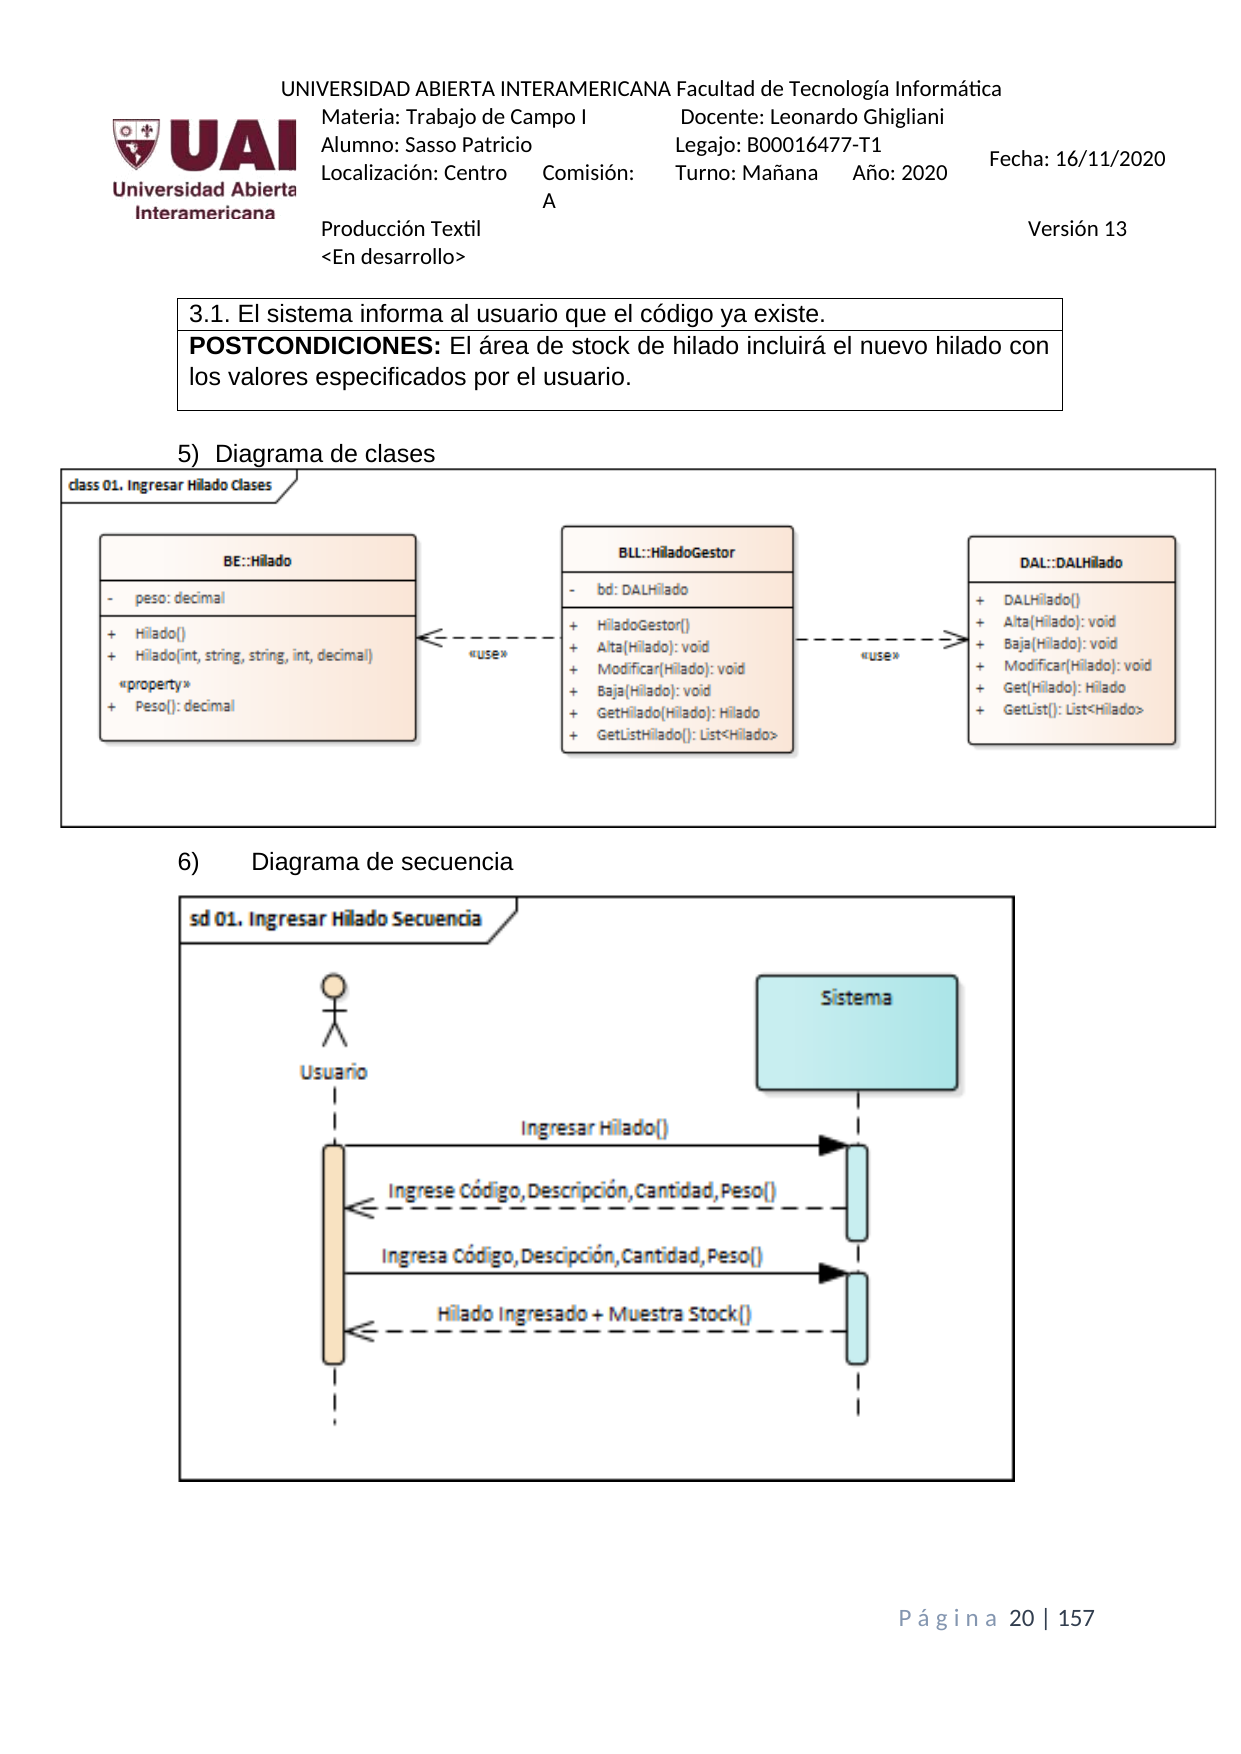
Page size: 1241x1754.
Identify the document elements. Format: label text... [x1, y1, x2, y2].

list Diagrama de clases [177, 439, 1122, 468]
table_cell POSTCONDICIONES: El área de stock de hilado incluirá el nuevo hilado con los valores especificados por el usuario. [178, 331, 1062, 409]
picture [112, 119, 297, 219]
text 6) Diagrama de secuencia [59, 847, 1122, 876]
picture [177, 894, 1015, 1482]
picture [59, 468, 1217, 828]
table_cell FLUJOS ALTERNATIVO: 3.1. El sistema informa al usuario que el código ya existe. [178, 299, 1062, 330]
